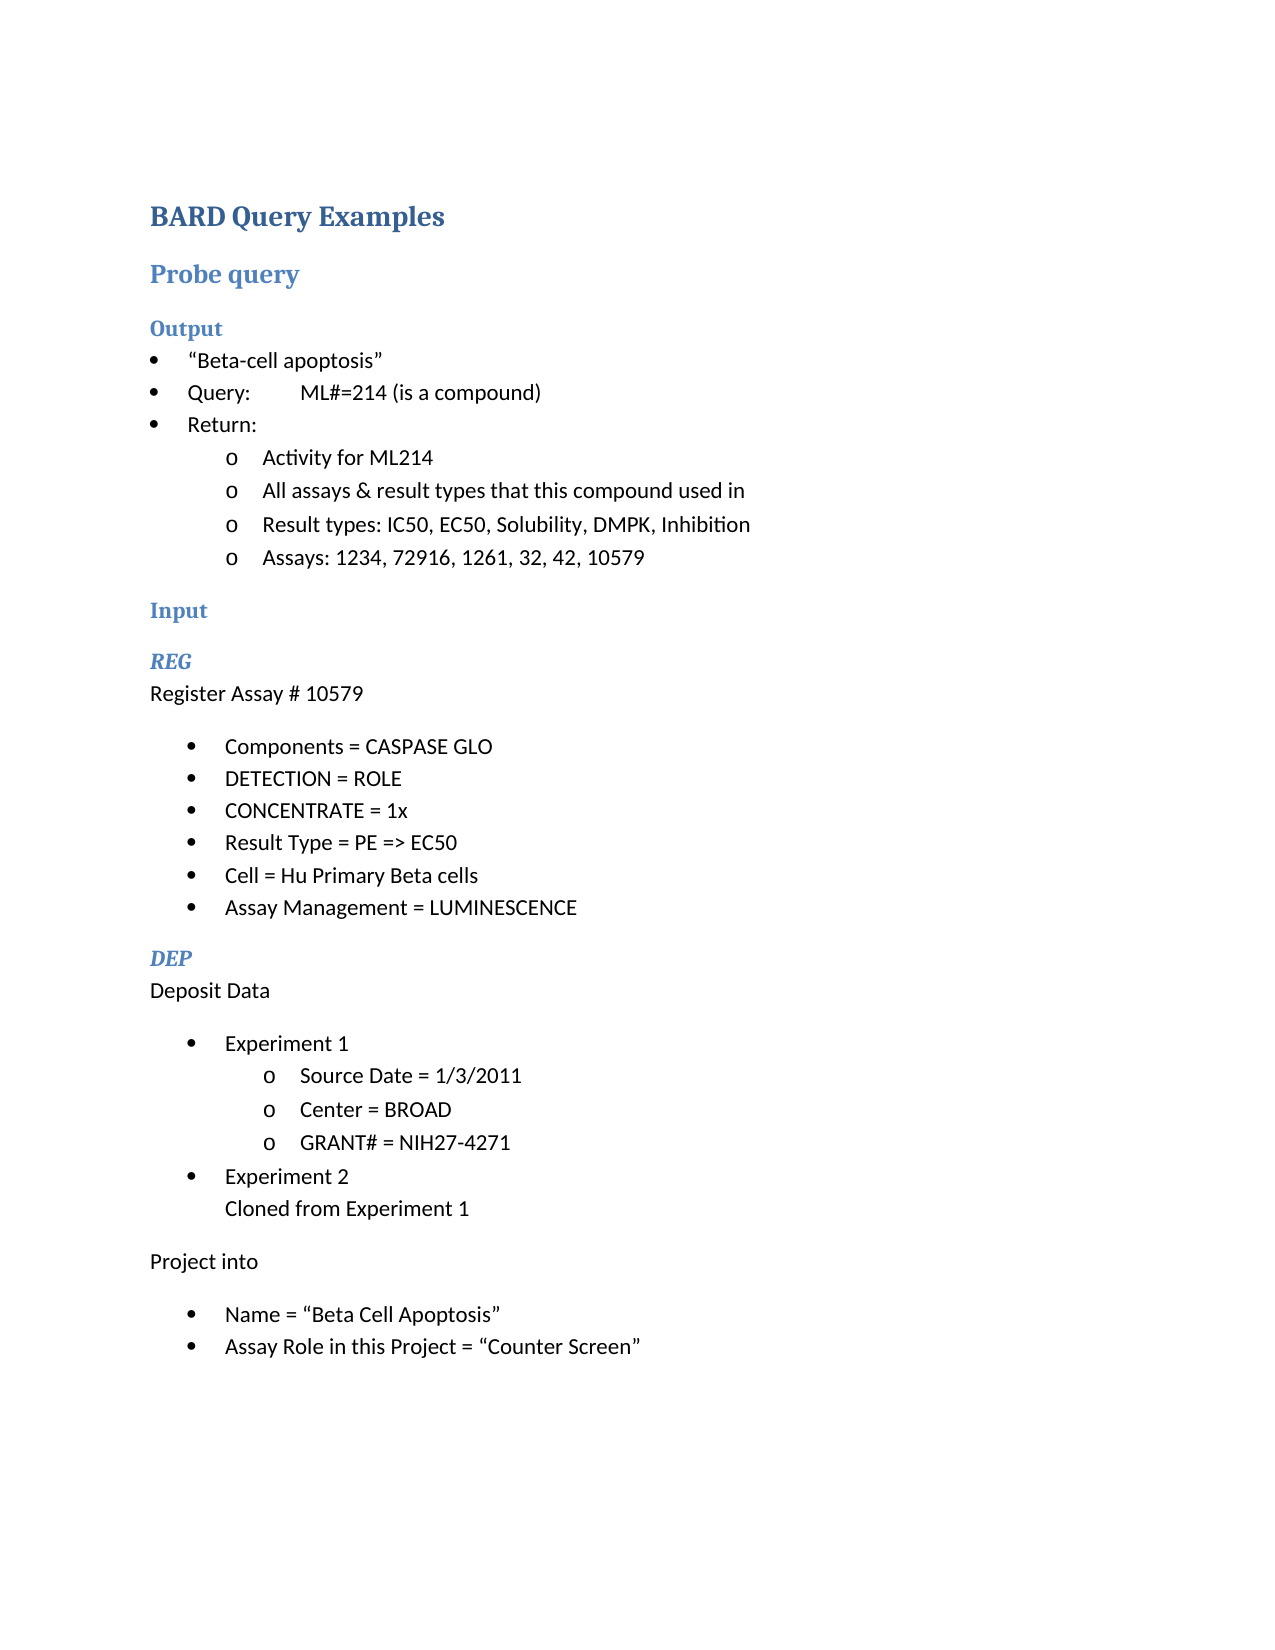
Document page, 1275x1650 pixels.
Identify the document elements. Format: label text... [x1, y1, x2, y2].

subtitle BARD Query Examples [150, 200, 1125, 233]
list All assays & result types that this compound used in [225, 476, 1125, 505]
list Experiment 2 Cloned from Experiment 1 [187, 1162, 1125, 1222]
list Experiment 1 [187, 1029, 1125, 1057]
list CONCENTRATE = 1x [187, 796, 1125, 824]
subtitle REG [150, 649, 1125, 675]
list Components = CASPASE GLO [187, 732, 1125, 760]
text Register Assay # 10579 [150, 679, 1125, 707]
subtitle Output [150, 316, 1125, 342]
subtitle Probe query [150, 259, 1125, 291]
list Activity for ML214 [225, 443, 1125, 472]
text Project into [150, 1247, 1125, 1275]
list Assay Management = LUMINESCENCE [187, 893, 1125, 921]
list Assay Role in this Project = “Counter Screen” [187, 1332, 1125, 1360]
list DETECTION = ROLE [187, 764, 1125, 792]
list GRANT# = NIH27-4271 [262, 1128, 1125, 1158]
list Assays: 1234, 72916, 1261, 32, 42, 10579 [225, 543, 1125, 572]
list Cell = Hu Primary Beta cells [187, 861, 1125, 889]
list Result Type = PE => EC50 [187, 828, 1125, 857]
subtitle Input [150, 598, 1125, 624]
list Query: ML#=214 (is a compound) [150, 378, 1125, 406]
list Return: [150, 411, 1125, 438]
list Center = BROAD [262, 1095, 1125, 1124]
text Deposit Data [150, 976, 1125, 1004]
list Source Date = 1/3/2011 [262, 1061, 1125, 1091]
list Name = “Beta Cell Apoptosis” [187, 1300, 1125, 1328]
subtitle DEP [150, 946, 1125, 972]
list Result types: IC50, EC50, Solubility, DMPK, Inhibition [225, 510, 1125, 539]
list “Beta-cell apoptosis” [150, 346, 1125, 374]
